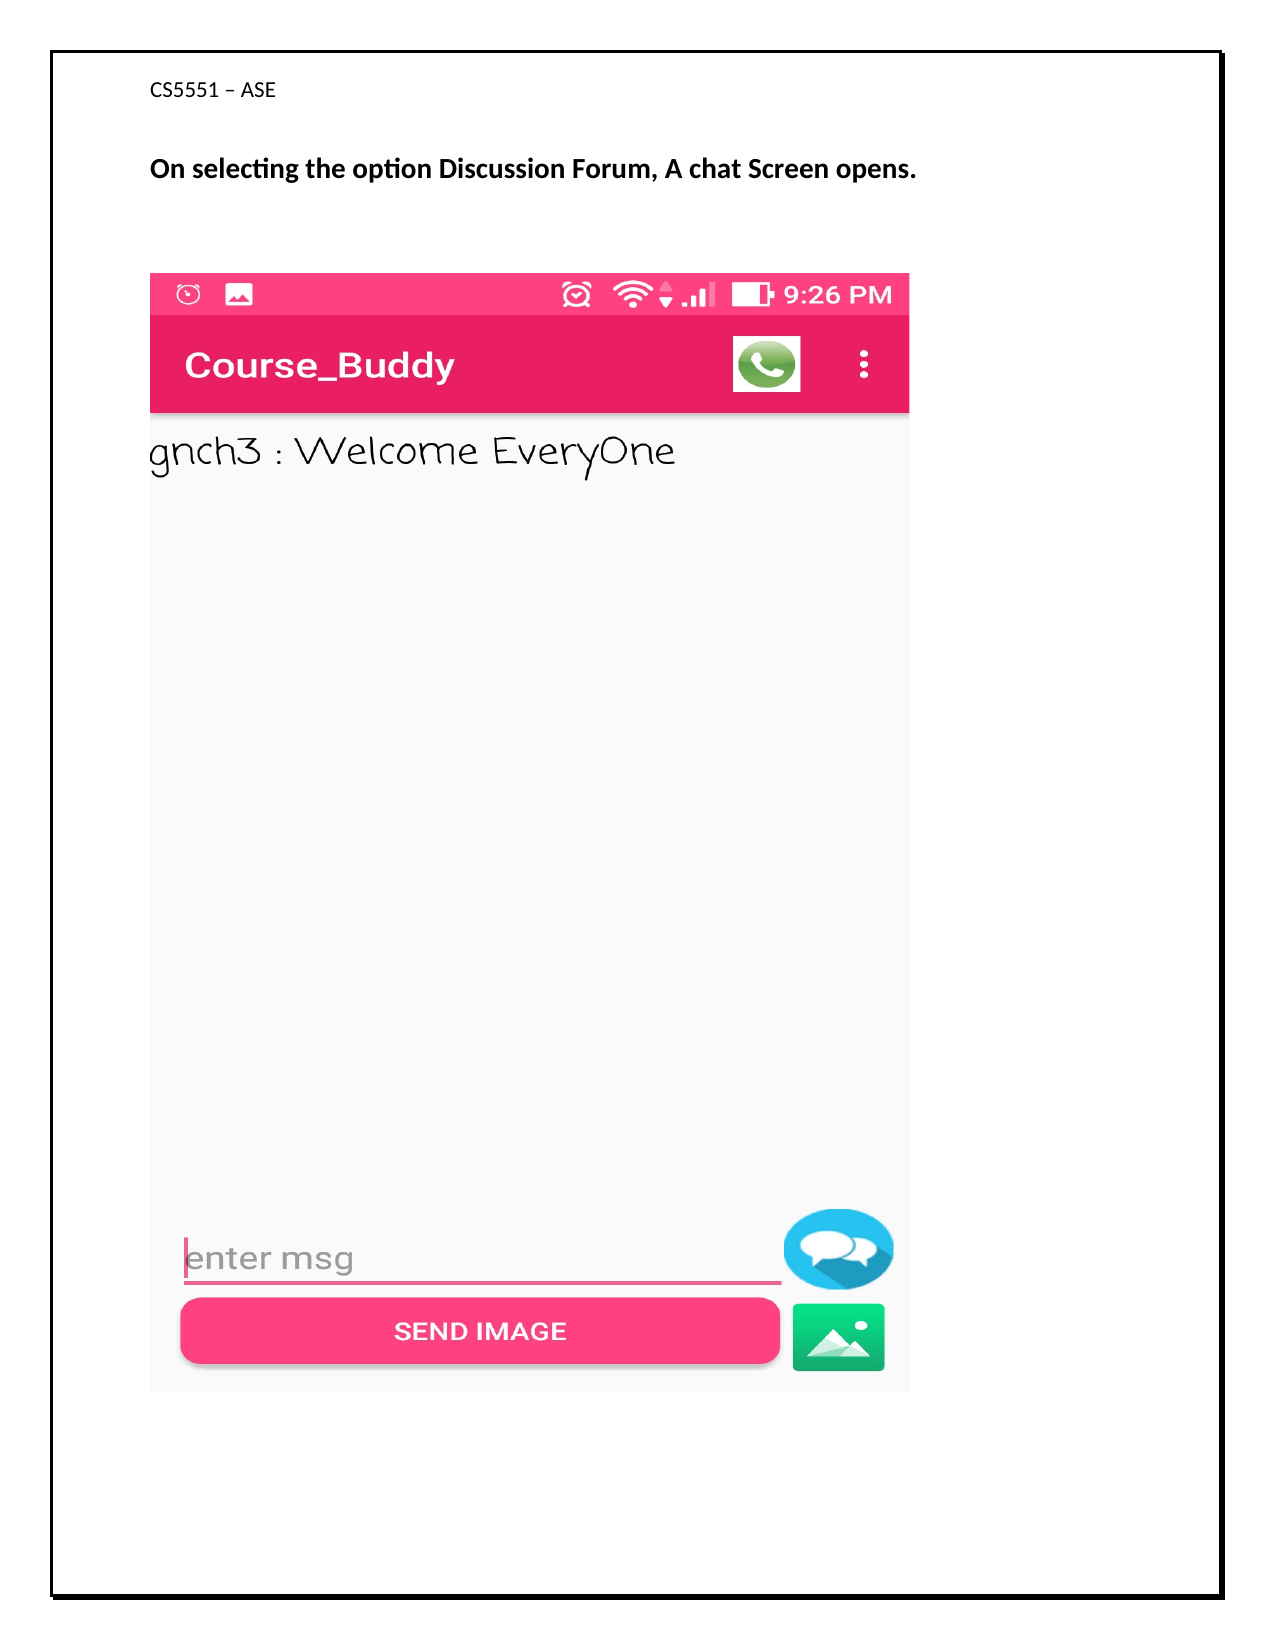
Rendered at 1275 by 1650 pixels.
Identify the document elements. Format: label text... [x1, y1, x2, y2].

picture [150, 273, 910, 1393]
text On selecting the option Discussion Forum, A chat Screen opens. [150, 150, 1122, 186]
